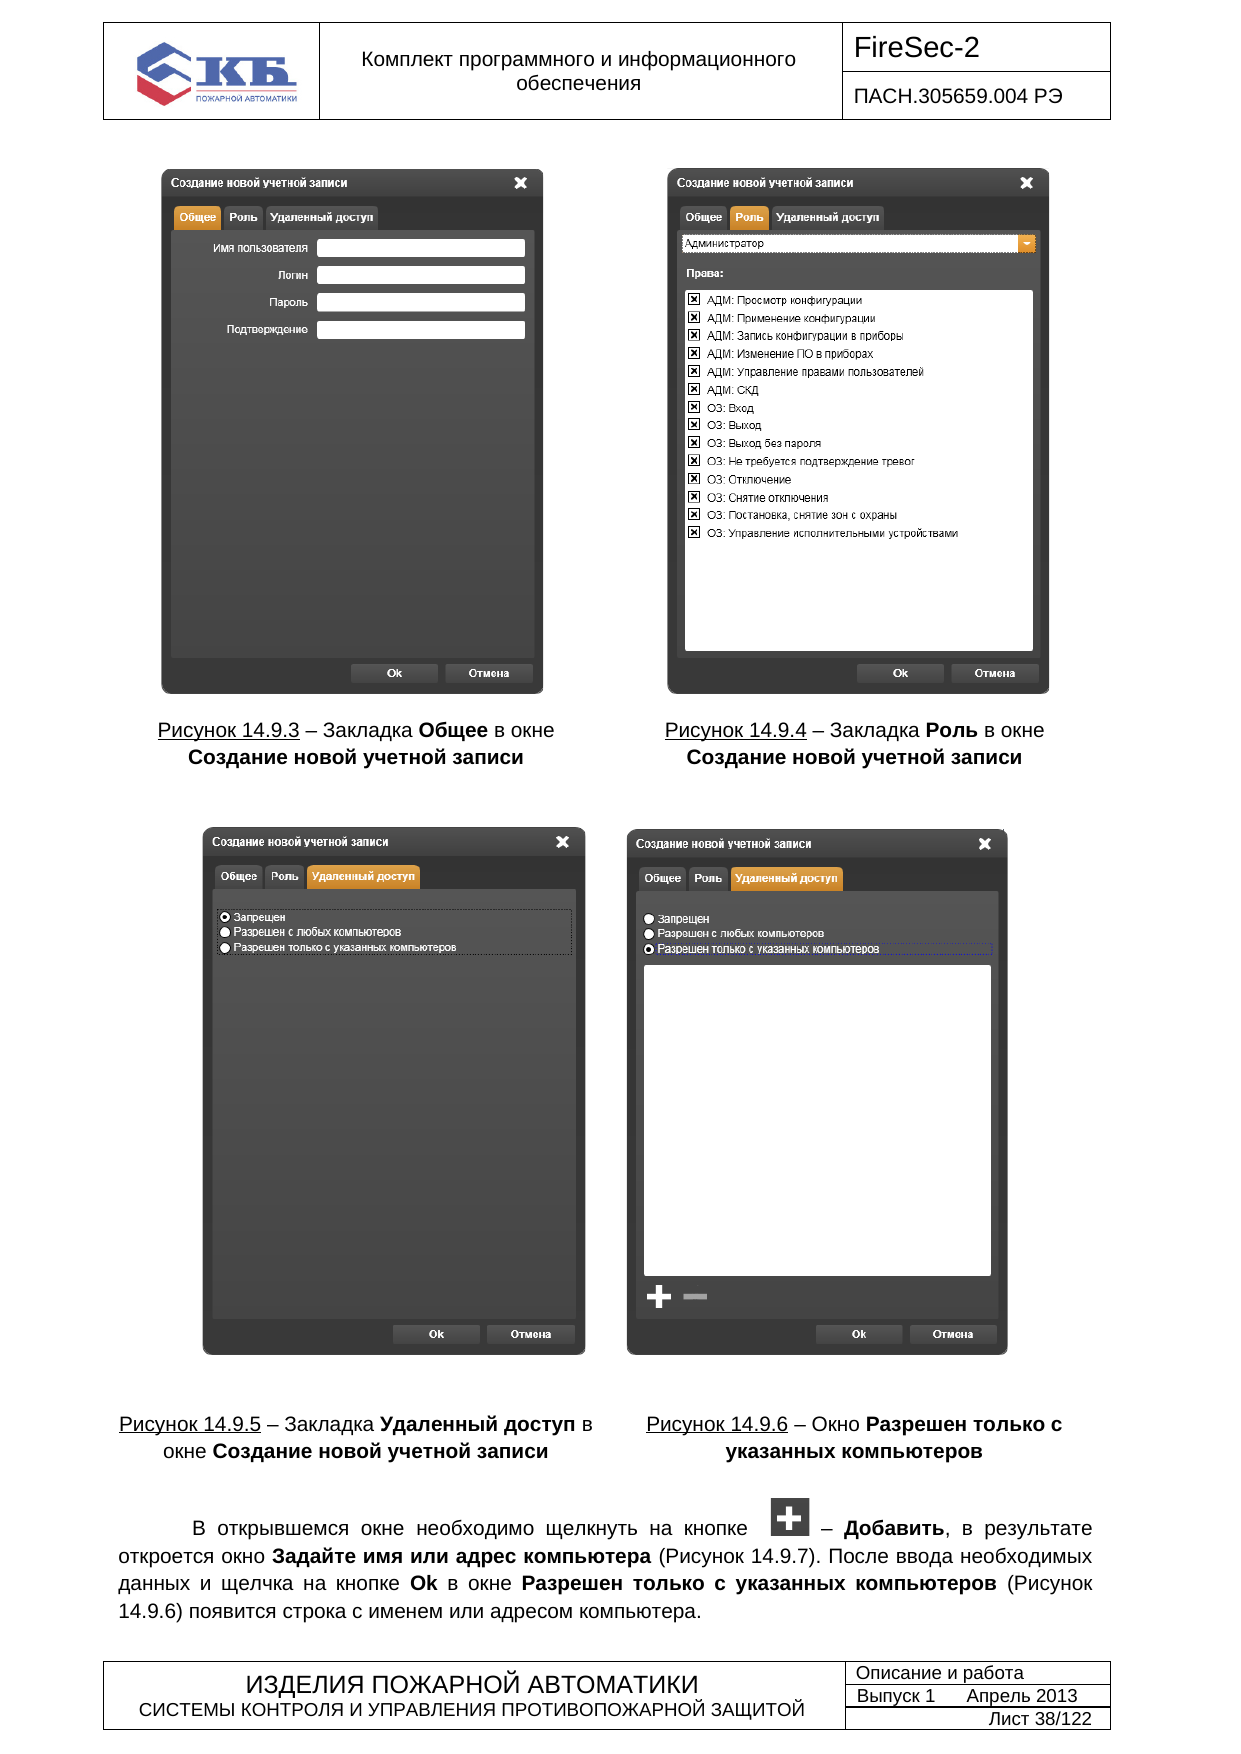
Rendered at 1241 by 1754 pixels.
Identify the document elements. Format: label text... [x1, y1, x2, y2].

picture [770, 1498, 810, 1536]
picture [626, 829, 1008, 1355]
picture [133, 34, 310, 115]
picture [667, 168, 1050, 694]
list В открывшемся окне необходимо щелкнуть на кнопке – Добавить, в результате откроется окно Задайте имя или адрес компьютера (Рисунок 14.9.7). После ввода необходимых данных и щелчка на кнопке Ok в окне Разрешен только с указанных компьютеров (Рисунок 14.9.6) появится строка с именем или адресом компьютера. [118, 1499, 1092, 1623]
picture [161, 169, 544, 694]
table_header Рисунок 14.9.4 – Закладка Роль в окне Создание новой учетной записи [605, 718, 1104, 773]
table_header Рисунок 14.9.6 – Окно Разрешен только с указанных компьютеров [605, 1411, 1104, 1467]
picture [202, 827, 586, 1355]
table_header Рисунок 14.9.5 – Закладка Удаленный доступ в окне Создание новой учетной записи [107, 1411, 605, 1467]
table_header Рисунок 14.9.3 – Закладка Общее в окне Создание новой учетной записи [107, 718, 605, 773]
